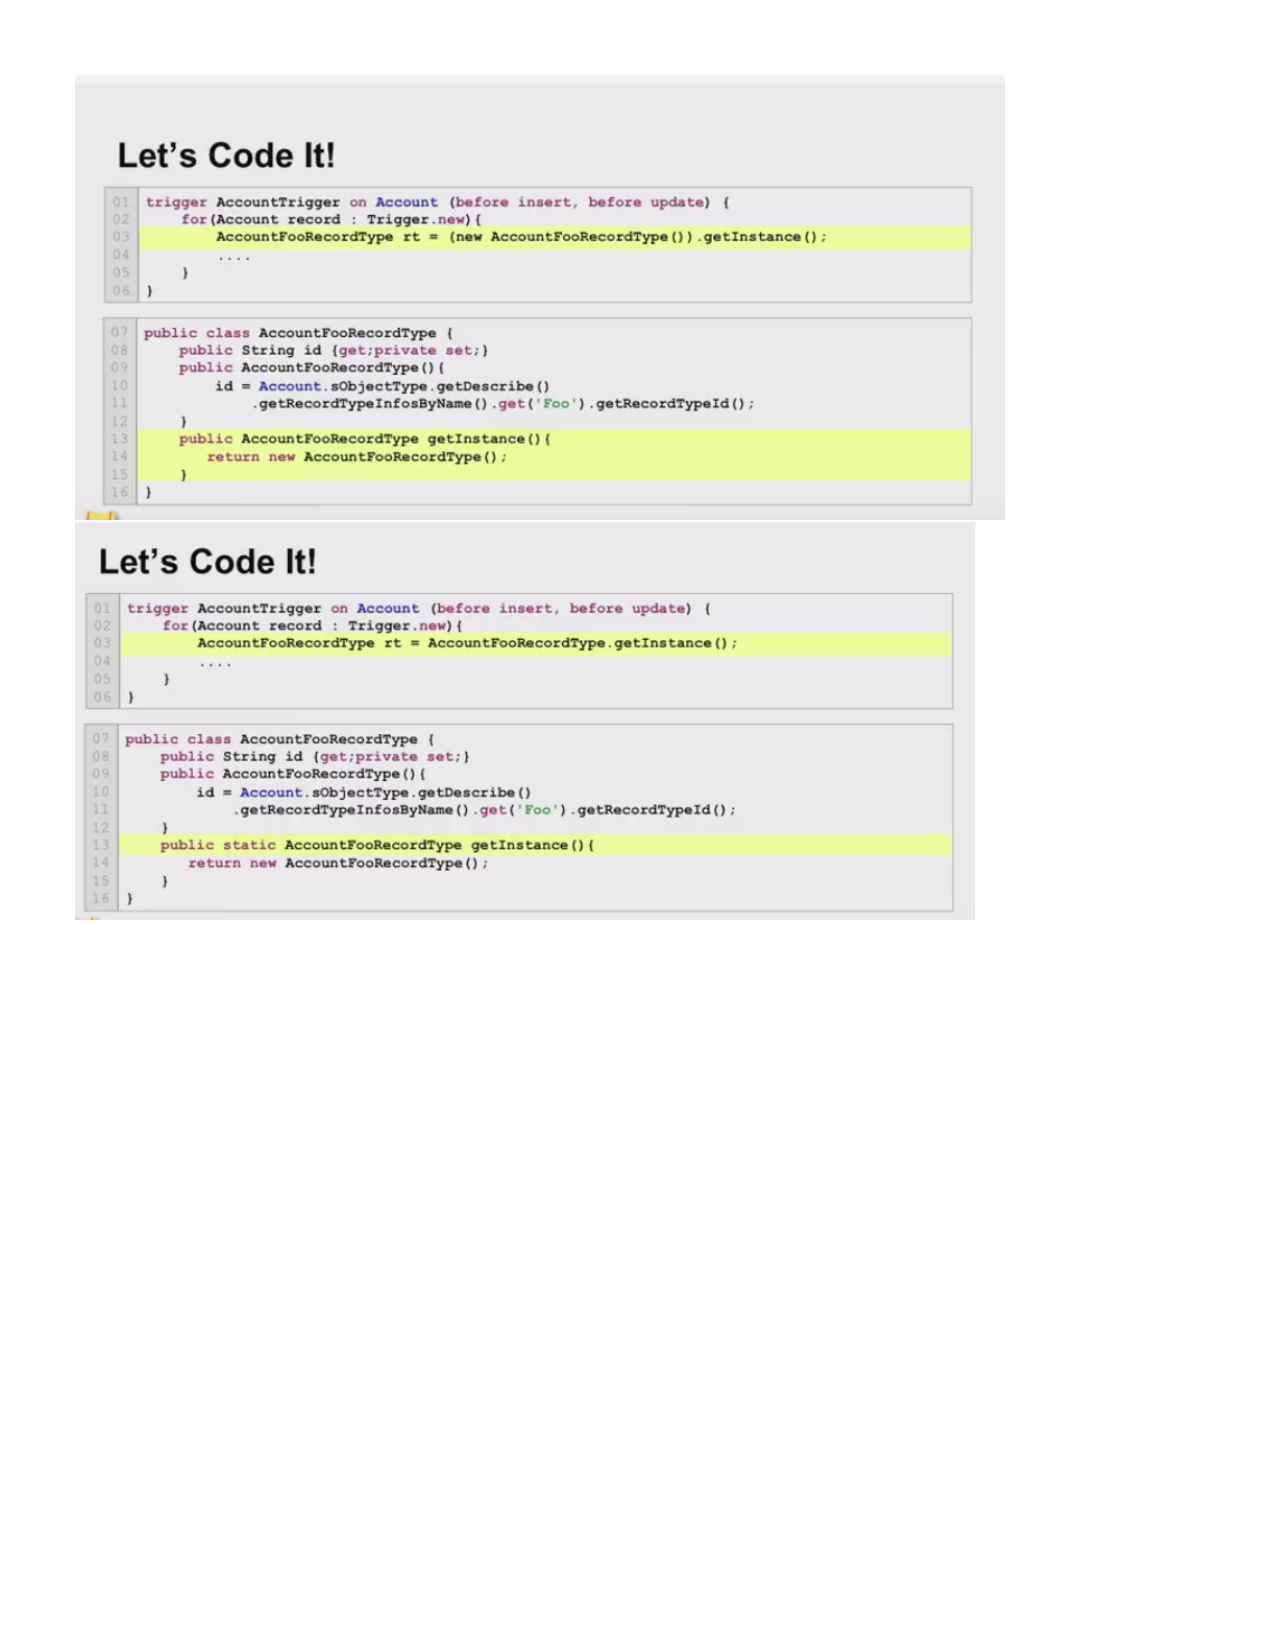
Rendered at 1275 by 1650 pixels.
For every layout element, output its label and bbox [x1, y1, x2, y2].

picture [75, 522, 976, 920]
picture [75, 75, 1006, 520]
